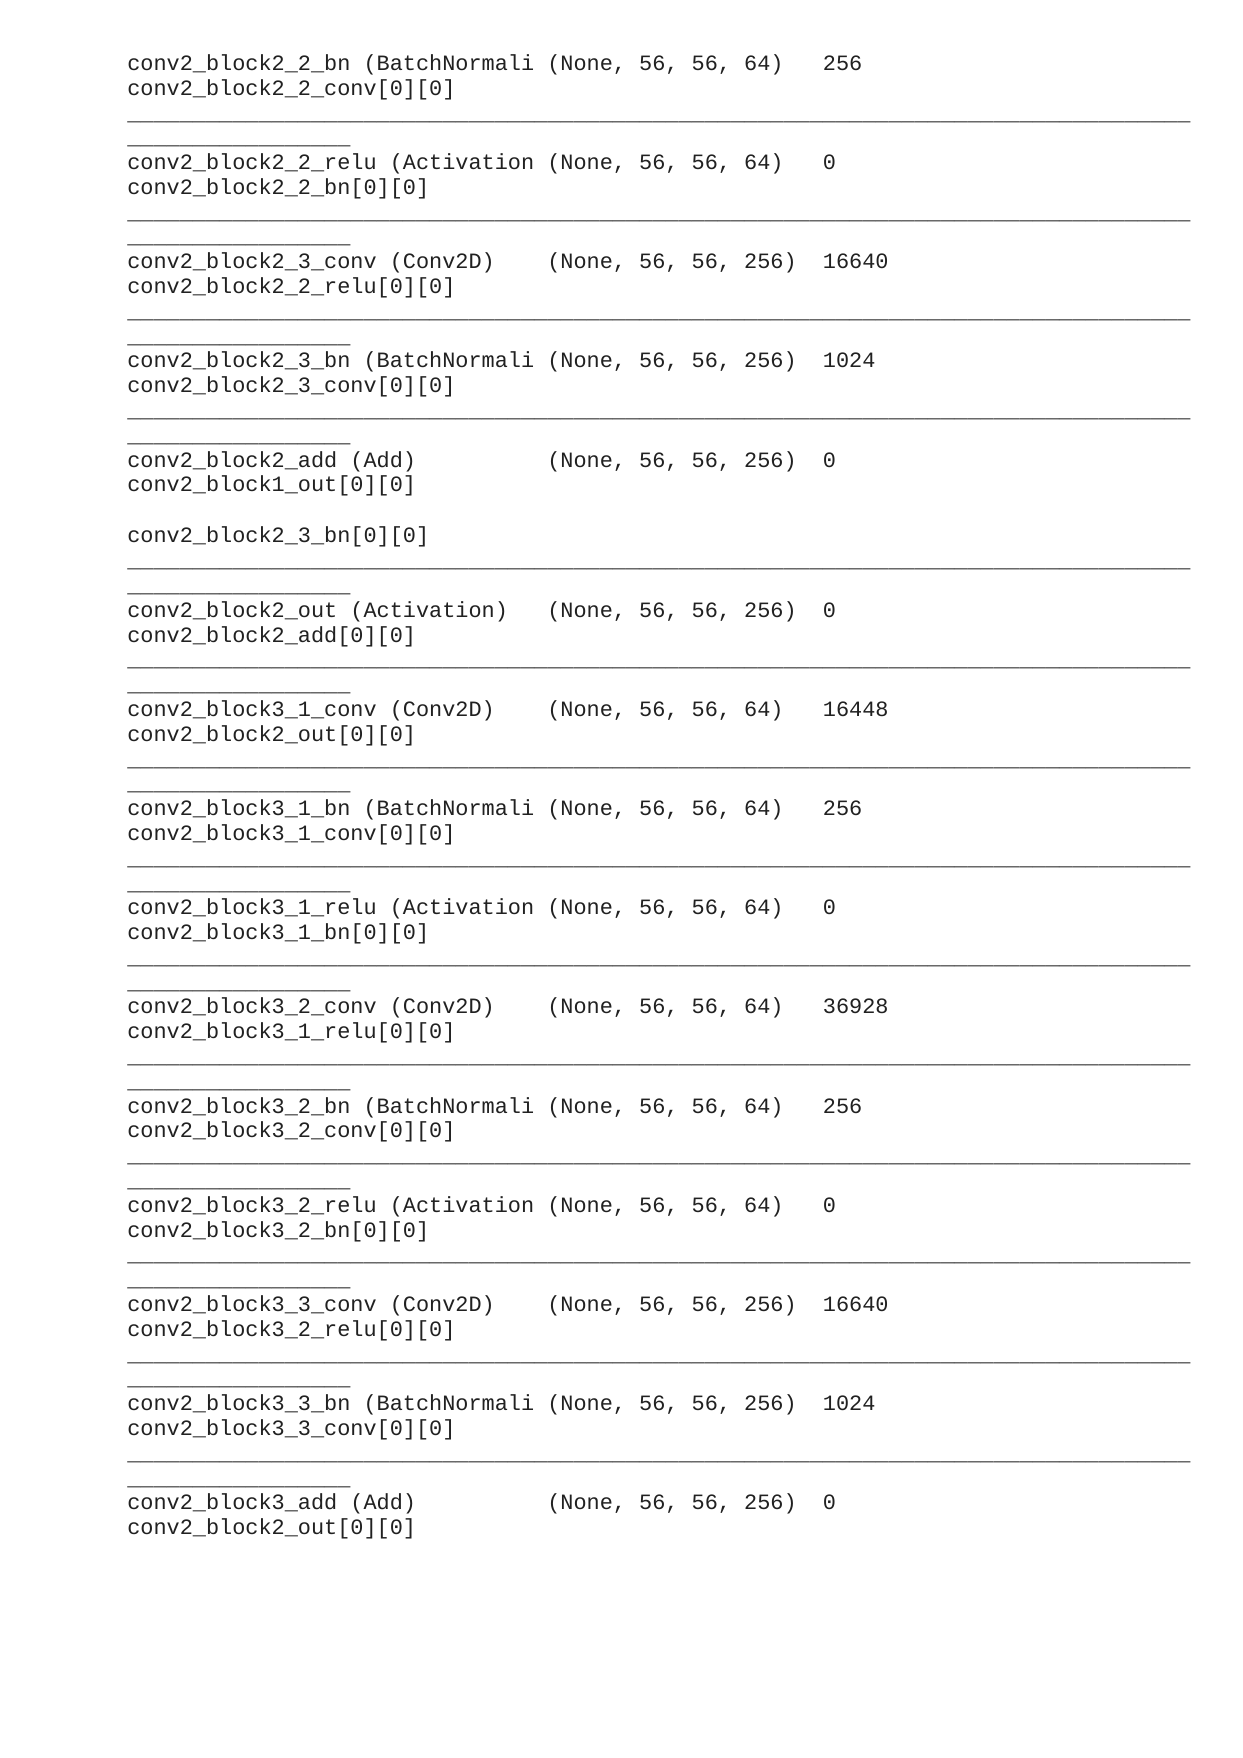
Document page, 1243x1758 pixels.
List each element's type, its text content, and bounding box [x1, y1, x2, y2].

text __________________________________________________________________________________________________ [127, 549, 1191, 599]
text __________________________________________________________________________________________________ [127, 649, 1191, 698]
text conv2_block2_3_bn (BatchNormali (None, 56, 56, 256) 1024 conv2_block2_3_conv[0][0] [127, 349, 1191, 399]
text __________________________________________________________________________________________________ [350, 201, 1191, 250]
text conv2_block3_2_conv (Conv2D) (None, 56, 56, 64) 36928 conv2_block3_1_relu[0][0] [455, 996, 1191, 1045]
text __________________________________________________________________________________________________ [127, 1244, 1191, 1293]
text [350, 1442, 1191, 1492]
text conv2_block3_1_bn (BatchNormali (None, 56, 56, 64) 256 conv2_block3_1_conv[0][0] [127, 797, 1191, 847]
text __________________________________________________________________________________________________ [350, 946, 1191, 996]
text __________________________________________________________________________________________________ [350, 300, 1191, 349]
text conv2_block3_1_conv (Conv2D) (None, 56, 56, 64) 16448 conv2_block2_out[0][0] [416, 698, 1191, 748]
text __________________________________________________________________________________________________ [350, 748, 1191, 797]
text conv2_block2_3_conv (Conv2D) (None, 56, 56, 256) 16640 conv2_block2_2_relu[0][0] [455, 250, 1191, 300]
text conv2_block2_add (Add) (None, 56, 56, 256) 0 conv2_block1_out[0][0] [127, 449, 1191, 498]
text conv2_block3_3_bn (BatchNormali (None, 56, 56, 256) 1024 conv2_block3_3_conv[0][0] [127, 1392, 1191, 1442]
text __________________________________________________________________________________________________ [350, 399, 1191, 449]
text __________________________________________________________________________________________________ [127, 1144, 1191, 1194]
text conv2_block3_2_relu (Activation (None, 56, 56, 64) 0 conv2_block3_2_bn[0][0] [429, 1194, 1191, 1244]
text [350, 102, 1191, 151]
text conv2_block3_3_conv (Conv2D) (None, 56, 56, 256) 16640 conv2_block3_2_relu[0][0] [455, 1293, 1191, 1343]
text conv2_block2_2_bn (BatchNormali (None, 56, 56, 64) 256 conv2_block2_2_conv[0][0] [455, 52, 1191, 102]
text conv2_block3_add (Add) (None, 56, 56, 256) 0 conv2_block2_out[0][0] [416, 1492, 1191, 1541]
text __________________________________________________________________________________________________ [350, 1343, 1191, 1392]
text conv2_block2_2_relu (Activation (None, 56, 56, 64) 0 conv2_block2_2_bn[0][0] [429, 151, 1191, 201]
text conv2_block3_2_bn (BatchNormali (None, 56, 56, 64) 256 conv2_block3_2_conv[0][0] [455, 1095, 1191, 1144]
text __________________________________________________________________________________________________ [350, 1045, 1191, 1095]
text conv2_block2_out (Activation) (None, 56, 56, 256) 0 conv2_block2_add[0][0] [416, 599, 1191, 649]
text conv2_block2_3_bn[0][0] [127, 498, 1191, 549]
text conv2_block3_1_relu (Activation (None, 56, 56, 64) 0 conv2_block3_1_bn[0][0] [429, 897, 1191, 946]
text __________________________________________________________________________________________________ [350, 847, 1191, 897]
